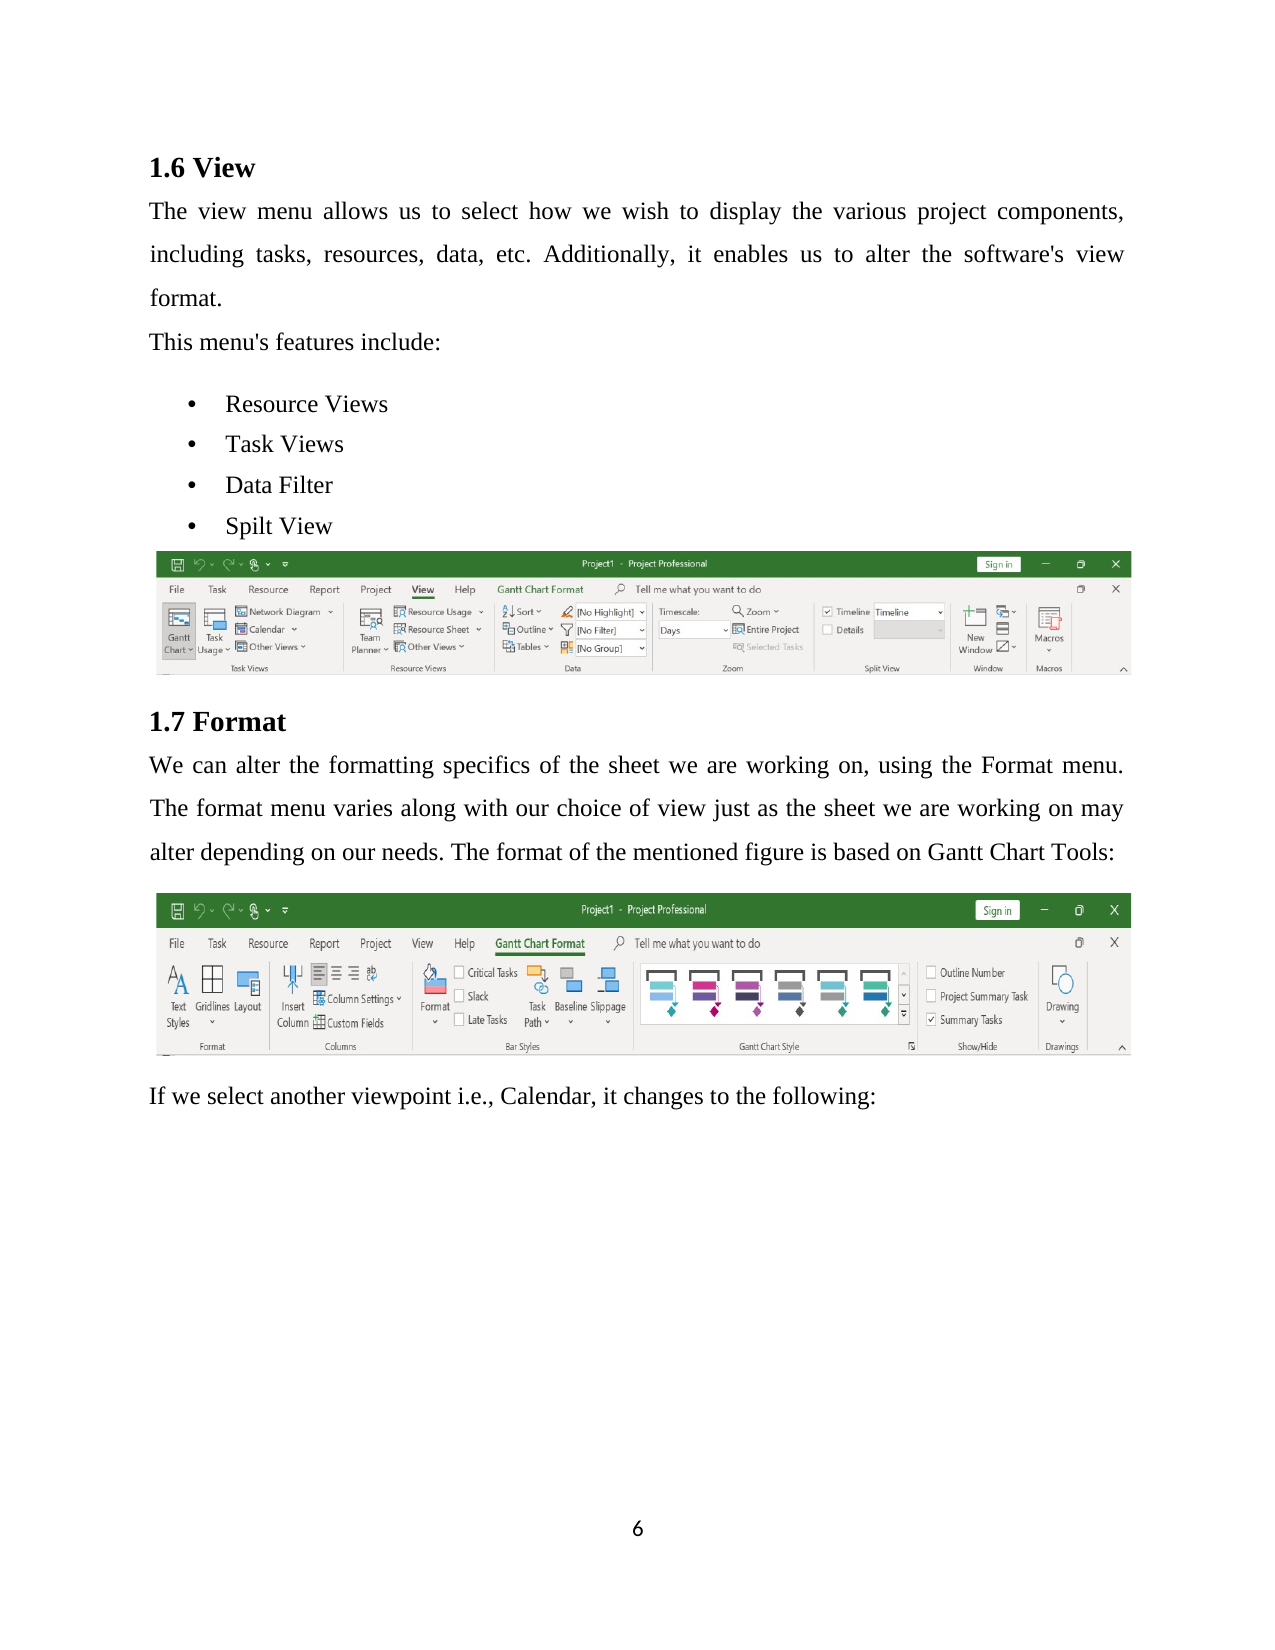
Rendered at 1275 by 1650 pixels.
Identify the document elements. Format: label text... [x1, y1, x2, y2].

subtitle 1.7 Format [148, 704, 1207, 737]
picture [156, 551, 1132, 675]
text This menu's features include: [148, 327, 1125, 356]
picture [156, 893, 1132, 1056]
list Task Views [187, 429, 1125, 458]
text The view menu allows us to select how we wish to display the various project components, including tasks, resources, data, etc. Additionally, it enables us to alter the software's view format. [148, 196, 1125, 312]
text If we select another viewpoint i.e., Calendar, it changes to the following: [148, 1081, 1125, 1110]
text We can alter the formatting specifics of the sheet we are working on, using the Format menu. The format menu varies along with our choice of view just as the sheet we are working on may alter depending on our needs. The format of the mentioned figure is based on Gantt Chart Tools: [148, 750, 1125, 866]
list Resource Views [187, 389, 1125, 417]
list Data Filter [187, 470, 1125, 499]
list Spilt View [187, 511, 1125, 540]
subtitle 1.6 View [148, 150, 1207, 183]
